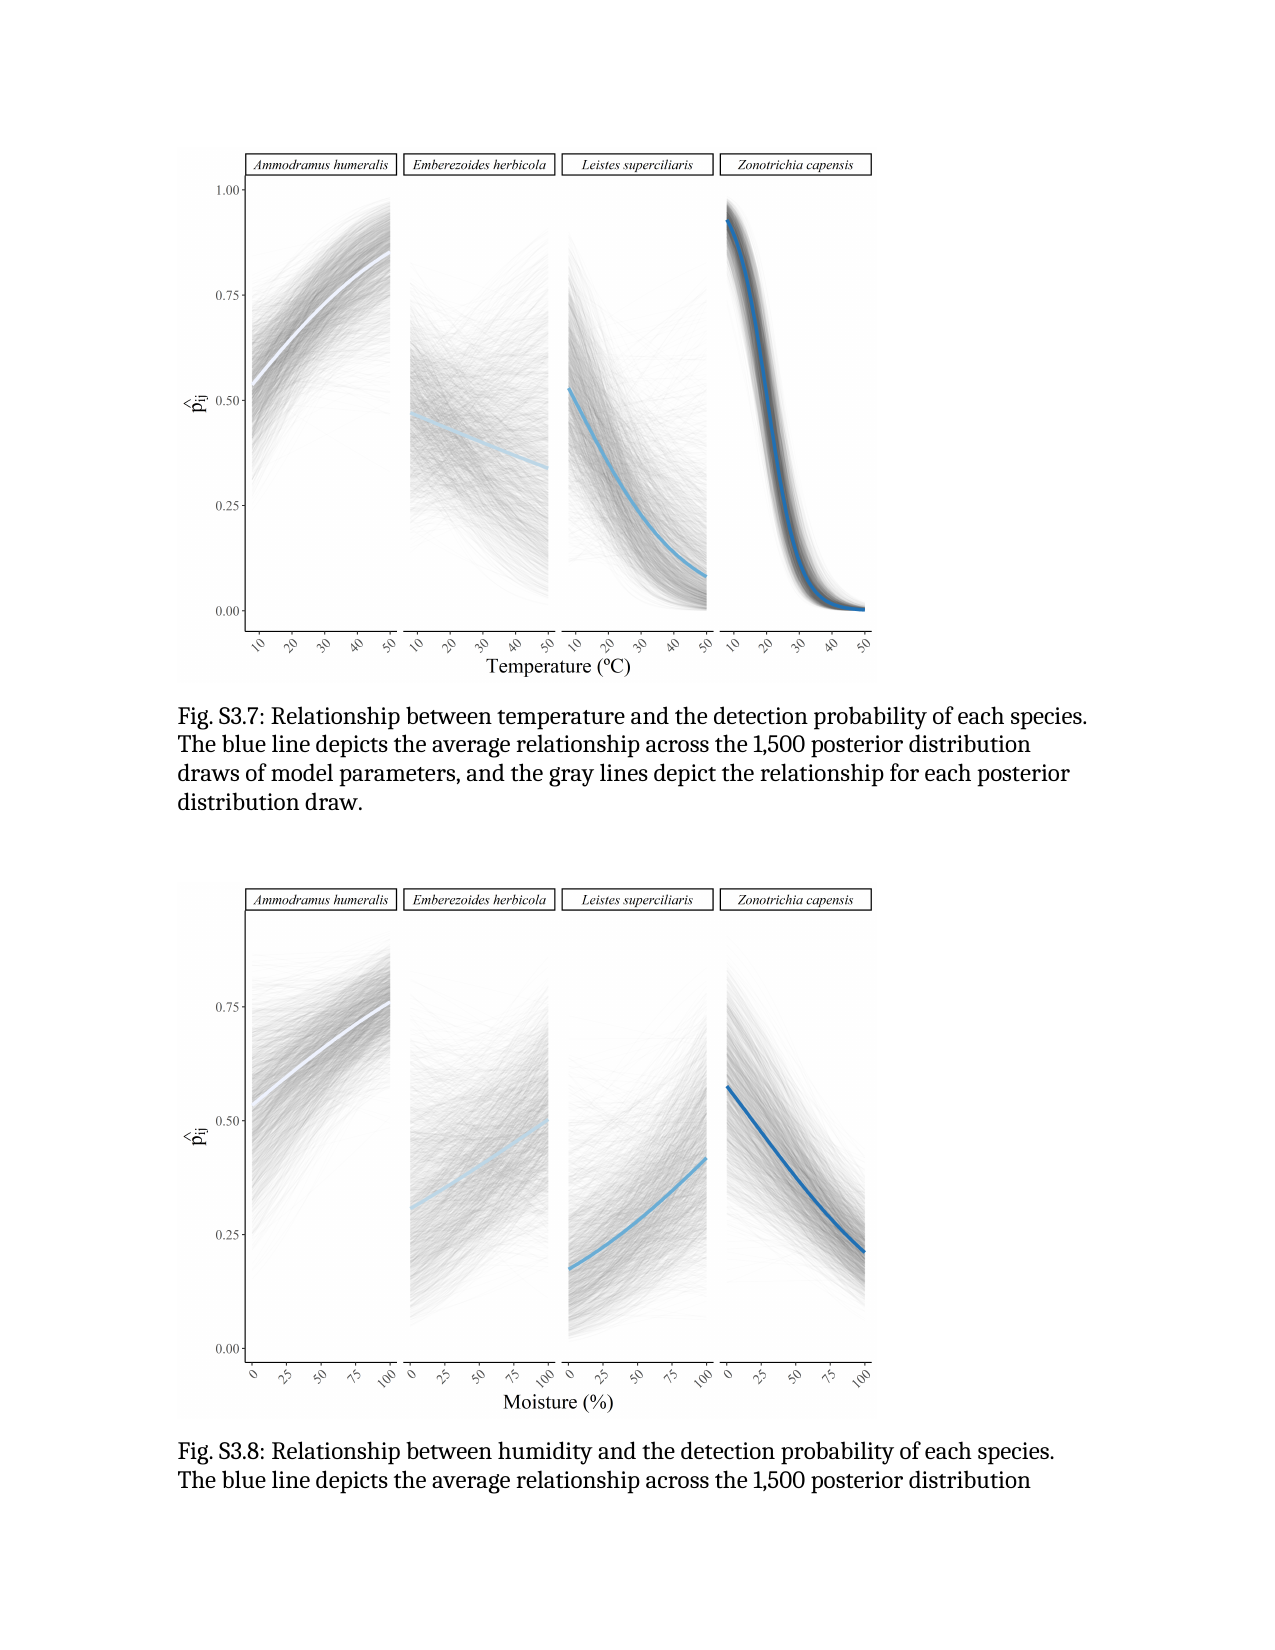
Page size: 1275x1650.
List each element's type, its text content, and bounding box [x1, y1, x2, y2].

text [177, 1437, 1098, 1494]
picture [177, 882, 878, 1419]
text Fig. S3.7: Relationship between temperature and the detection probability of each species. The blue line depicts the average relationship across the 1,500 posterior distribution draws of model parameters, and the gray lines depict the relationship for each posterior distribution draw. [177, 702, 1098, 817]
picture [177, 147, 878, 683]
